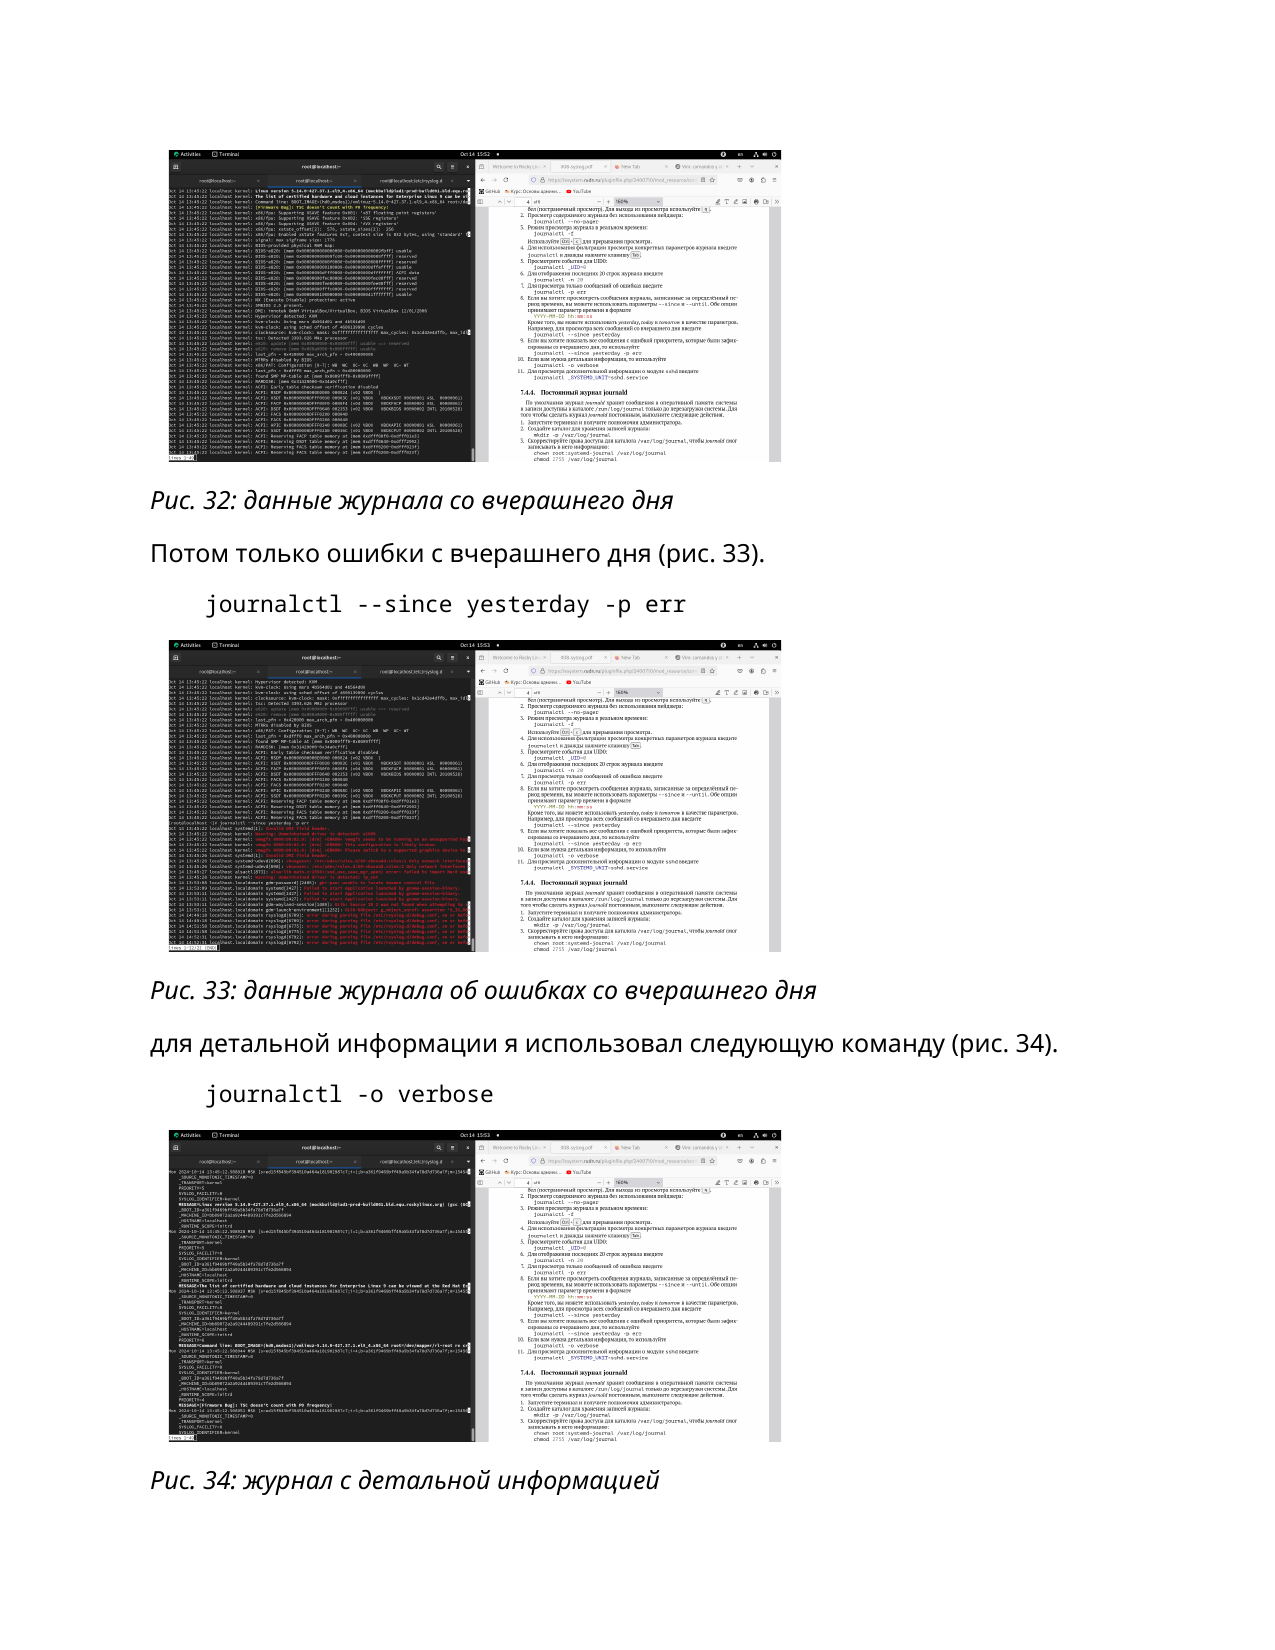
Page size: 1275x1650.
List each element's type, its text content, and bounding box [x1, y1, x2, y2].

text journalctl -o verbose [150, 1078, 1125, 1109]
picture [168, 640, 782, 952]
text Рис. 32: данные журнала со вчерашнего дня [150, 482, 1125, 517]
text Потом только ошибки с вчерашнего дня (рис. 33). [150, 535, 1125, 569]
text Рис. 34: журнал с детальной информацией [150, 1463, 1125, 1497]
picture [168, 150, 782, 462]
text journalctl --since yesterday -p err [150, 588, 1125, 619]
text для детальной информации я использовал следующую команду (рис. 34). [150, 1026, 1125, 1059]
text Рис. 33: данные журнала об ошибках со вчерашнего дня [150, 973, 1125, 1007]
picture [168, 1130, 782, 1442]
